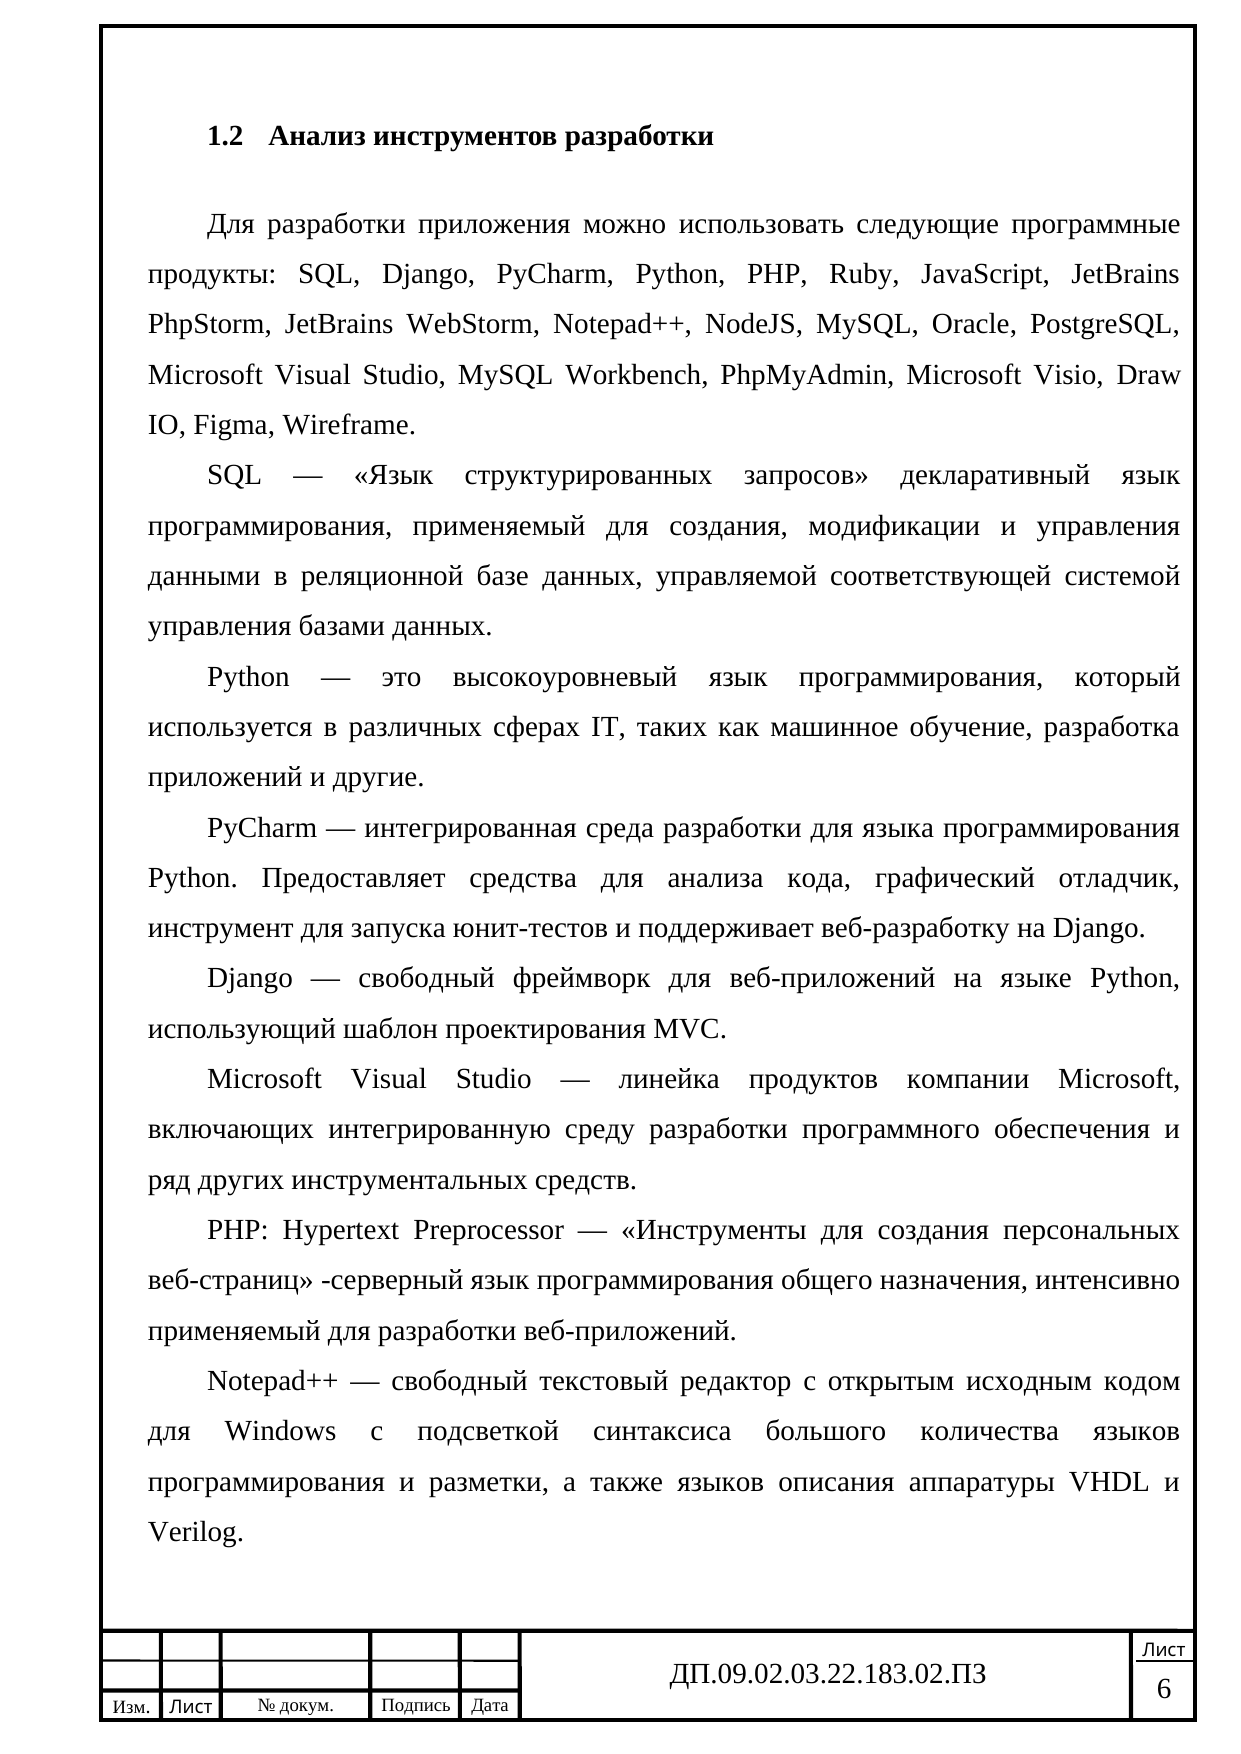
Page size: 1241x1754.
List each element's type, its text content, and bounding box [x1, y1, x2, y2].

text Microsoft Visual Studio — линейка продуктов компании Microsoft, включающих интегрированную среду разработки программного обеспечения и ряд других инструментальных средств. [148, 1061, 1181, 1195]
text SQL — «Язык структурированных запросов» декларативный язык программирования, применяемый для создания, модификации и управления данными в реляционной базе данных, управляемой соответствующей системой управления базами данных. [148, 457, 1181, 642]
text Python — это высокоуровневый язык программирования, который используется в различных сферах IT, таких как машинное обучение, разработка приложений и другие. [148, 659, 1181, 793]
text Notepad++ — свободный текстовый редактор с открытым исходным кодом для Windows с подсветкой синтаксиса большого количества языков программирования и разметки, а также языков описания аппаратуры VНDL и Verilog. [148, 1363, 1181, 1548]
text Для разработки приложения можно использовать следующие программные продукты: SQL, Django, PyCharm, Python, РНР, Ruby, JavaScript, JetBrains PhpStorm, JetBrains WebStorm, Notepad++, NodeJS, MySQL, Oracle, PostgreSQL, Microsoft Visual Studio, MySQL Workbench, PhpMyAdmin, Microsoft Visio, Draw IO, Figma, Wireframe. [148, 206, 1181, 441]
text PyCharm — интегрированная среда разработки для языка программирования Python. Предоставляет средства для анализа кода, графический отладчик, инструмент для запуска юнит-тестов и поддерживает веб-разработку на Django. [148, 810, 1181, 944]
text Django — свободный фреймворк для веб-приложений на языке Python, использующий шаблон проектирования МVС. [148, 961, 1181, 1044]
text РНР: Hypertext Preprocessor — «Инструменты для создания персональных веб-страниц» -серверный язык программирования общего назначения, интенсивно применяемый для разработки веб-приложений. [148, 1212, 1181, 1346]
list Анализ инструментов разработки [148, 118, 1181, 152]
